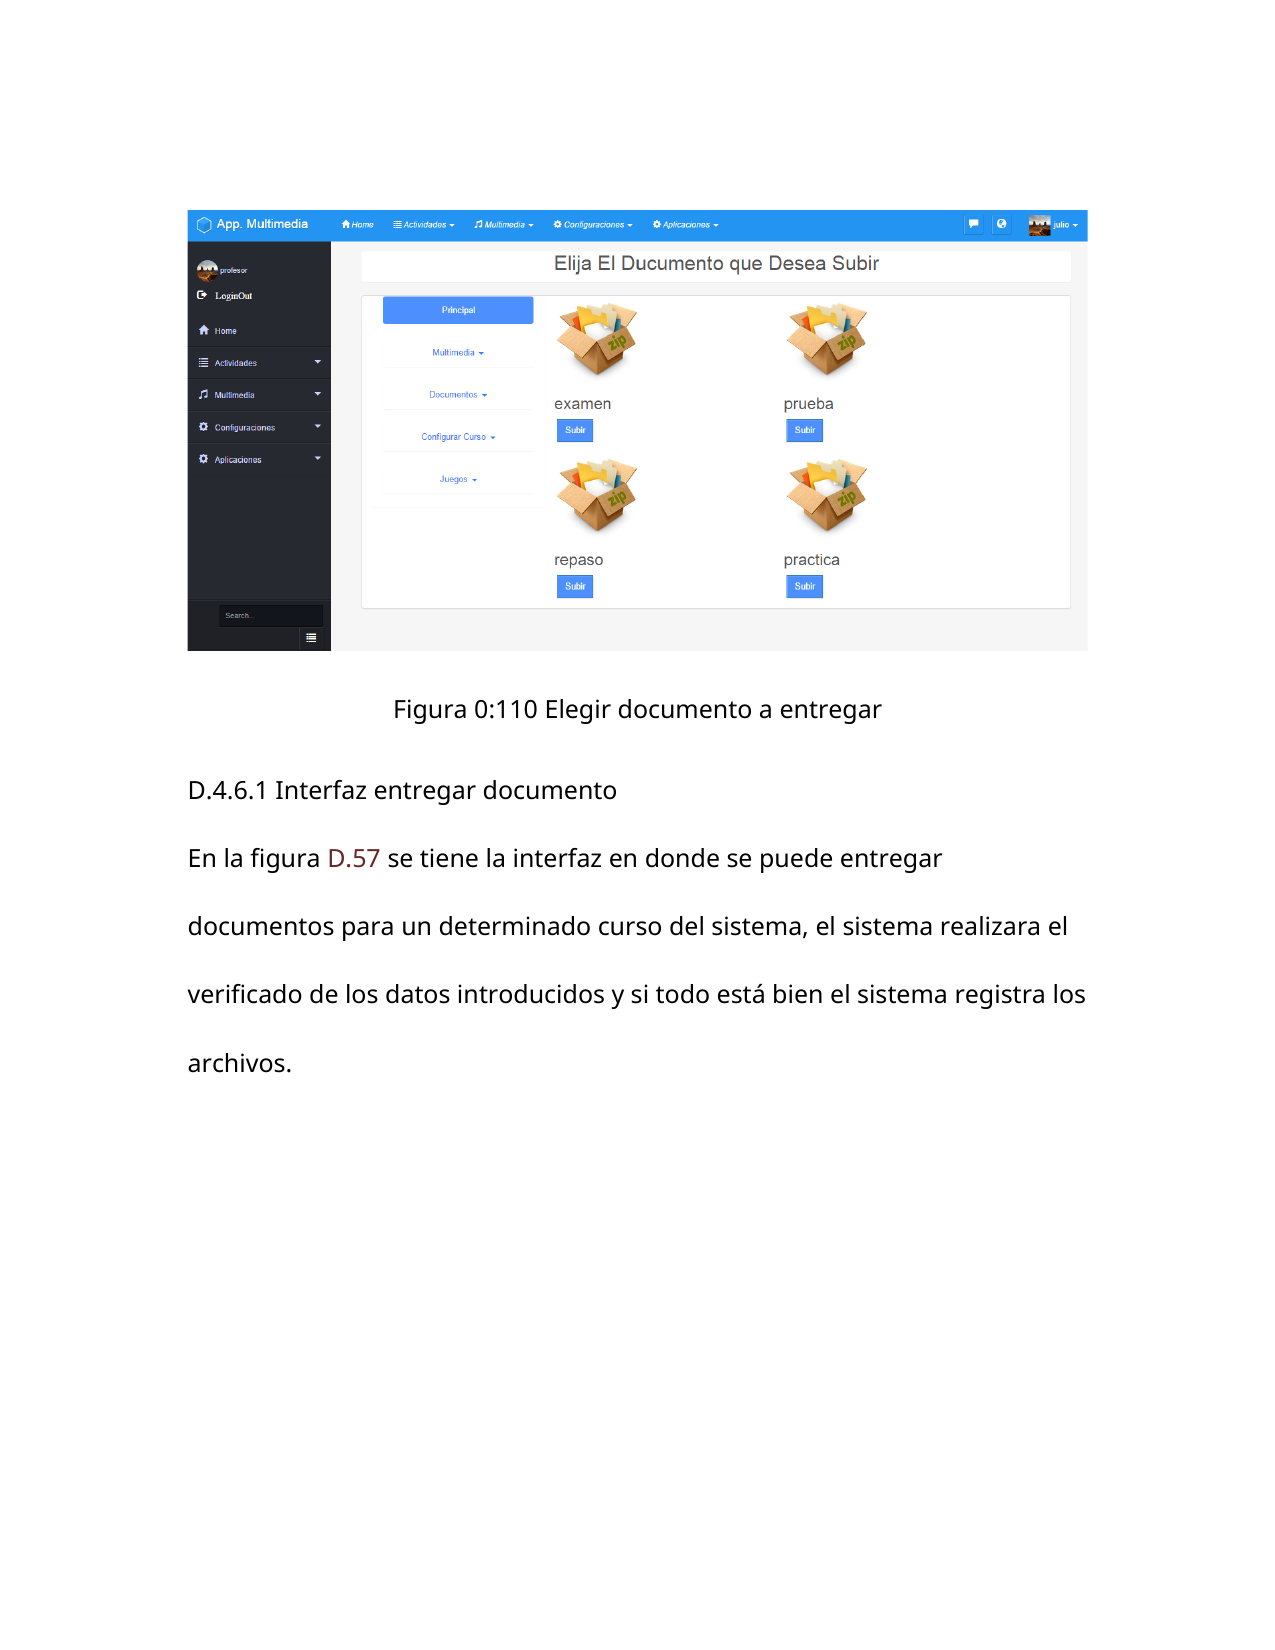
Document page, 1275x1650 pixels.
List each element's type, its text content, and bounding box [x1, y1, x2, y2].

text D.4.6.1 Interfaz entregar documento [187, 773, 1087, 807]
text En la figura D.57 se tiene la interfaz en donde se puede entregar documentos para un determinado curso del sistema, el sistema realizara el verificado de los datos introducidos y si todo está bien el sistema registra los archivos. [187, 841, 1087, 1079]
